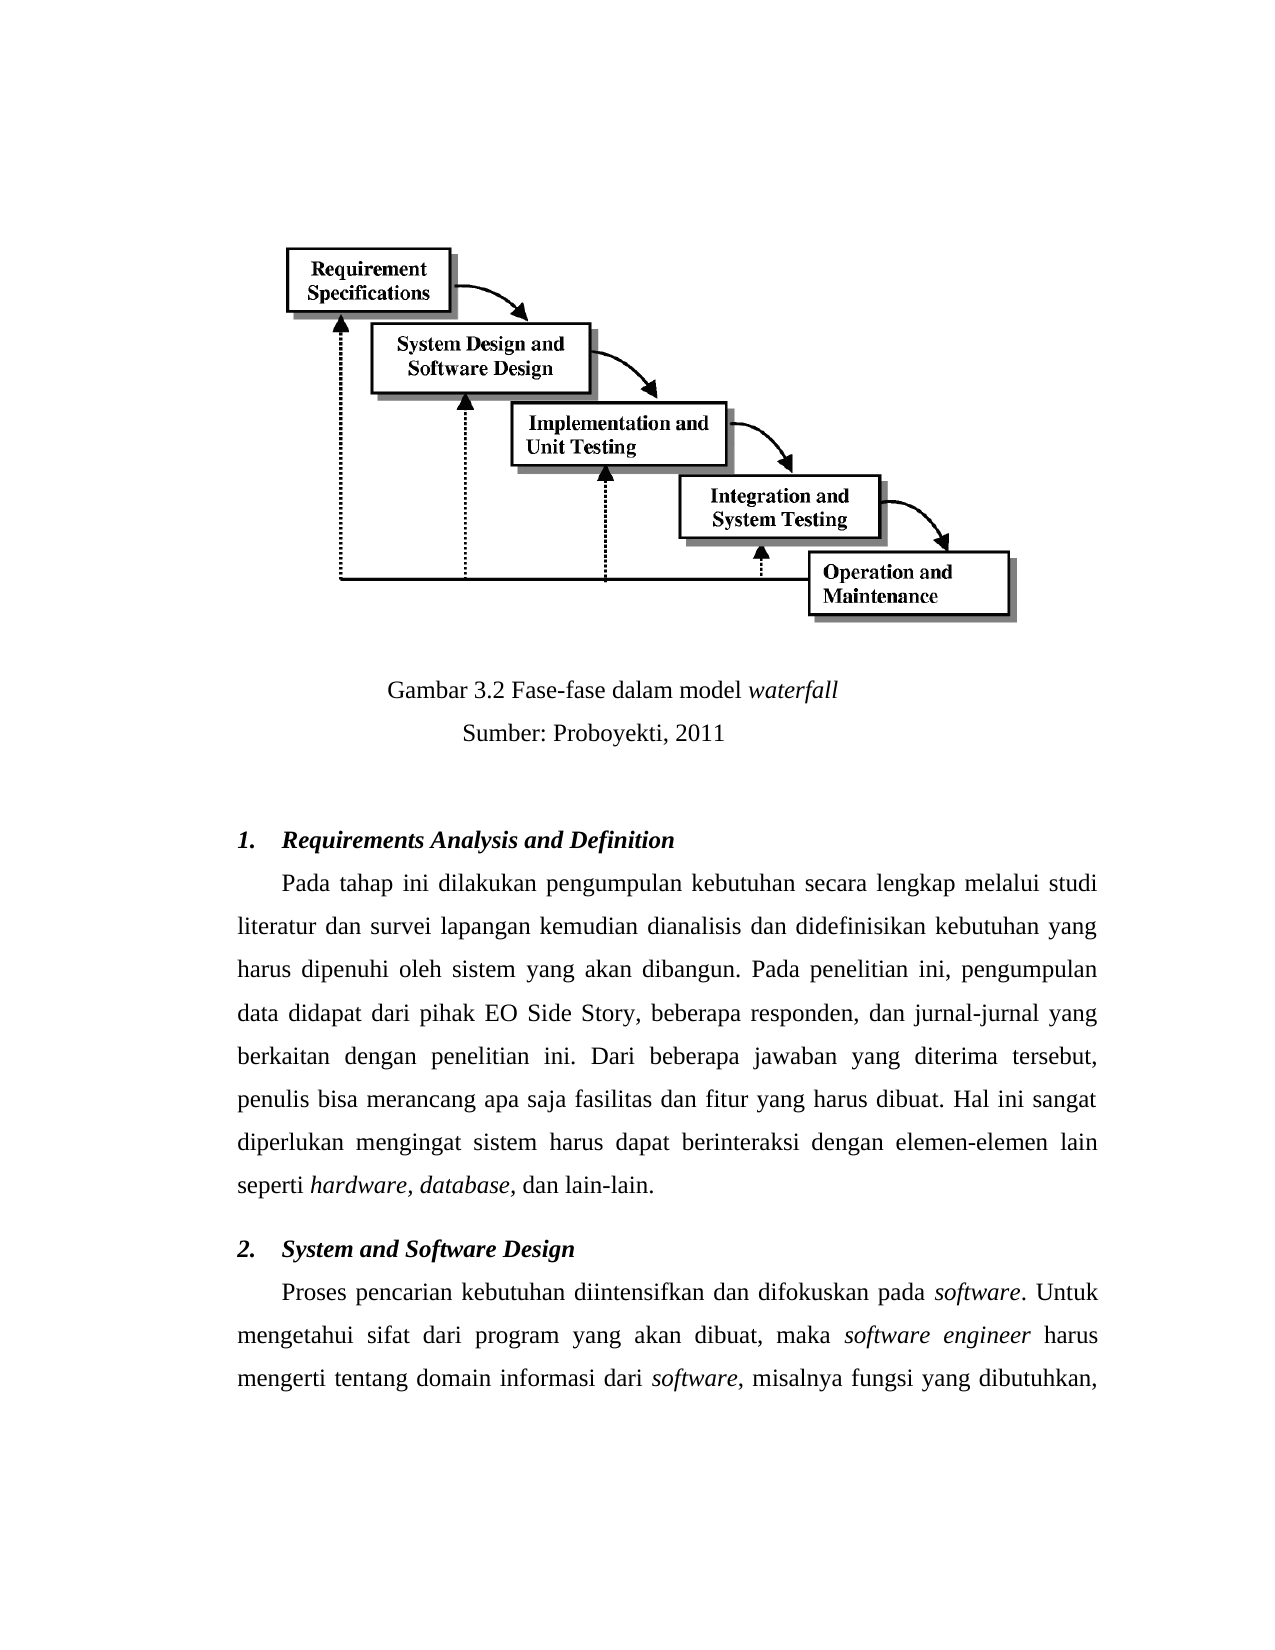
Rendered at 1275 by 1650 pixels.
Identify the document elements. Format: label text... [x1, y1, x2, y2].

subtitle Requirements Analysis and Definition [237, 825, 1098, 854]
list Gambar 3.2 Fase-fase dalam model waterfall [313, 675, 1098, 704]
subtitle System and Software Design [237, 1234, 1098, 1263]
text Sumber: Proboyekti, 2011 [387, 718, 1098, 747]
text Pada tahap ini dilakukan pengumpulan kebutuhan secara lengkap melalui studi literatur dan survei lapangan kemudian dianalisis dan didefinisikan kebutuhan yang harus dipenuhi oleh sistem yang akan dibangun. Pada penelitian ini, pengumpulan data didapat dari pihak EO Side Story, beberapa responden, dan jurnal-jurnal yang berkaitan dengan penelitian ini. Dari beberapa jawaban yang diterima tersebut, penulis bisa merancang apa saja fasilitas dan fitur yang harus dibuat. Hal ini sangat diperlukan mengingat sistem harus dapat berinteraksi dengan elemen-elemen lain seperti hardware, database, dan lain-lain. [237, 868, 1098, 1199]
picture [237, 237, 1033, 641]
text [237, 1277, 1098, 1392]
